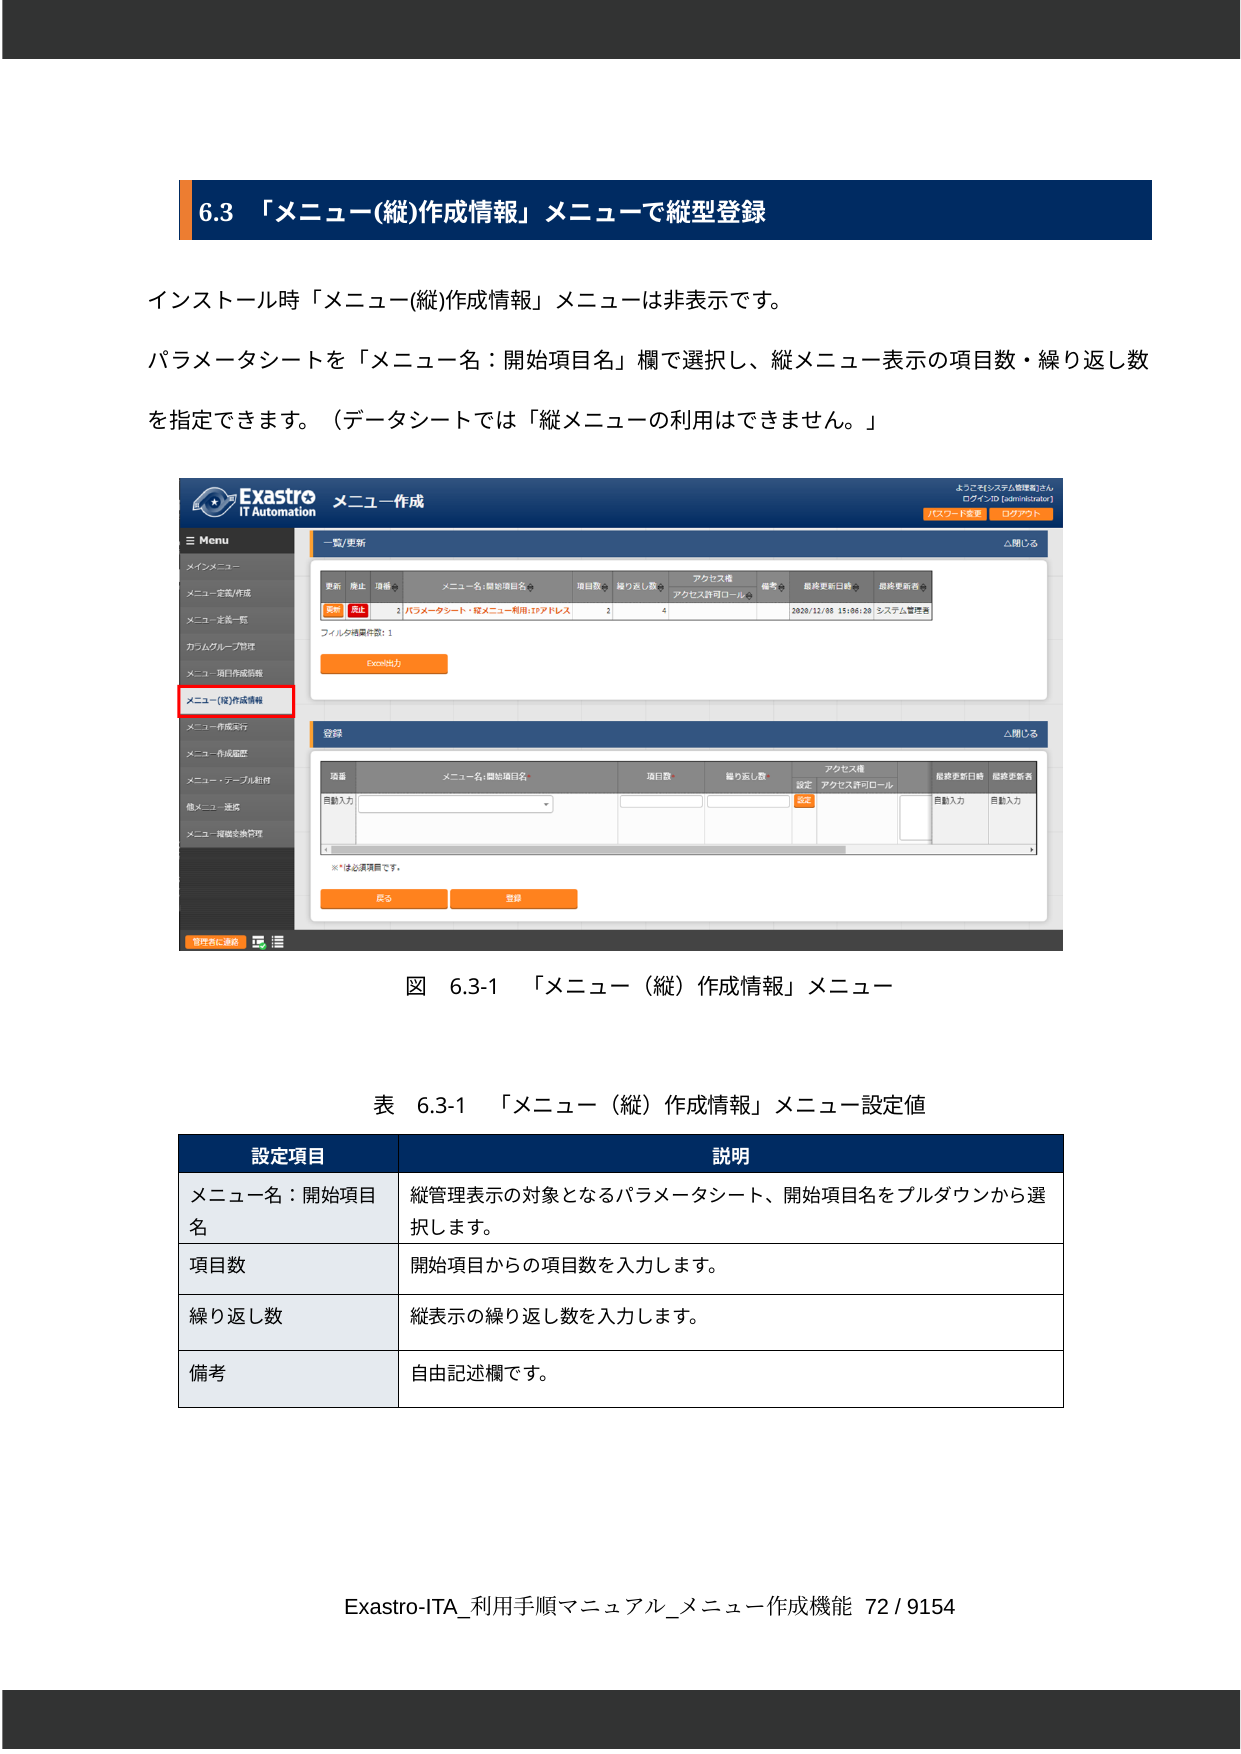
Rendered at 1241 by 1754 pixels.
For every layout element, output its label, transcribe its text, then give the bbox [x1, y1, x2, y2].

table_cell 備考 [179, 1351, 398, 1407]
table_cell 縦管理表示の対象となるパラメータシート、開始項目名をプルダウンから選択します。 [399, 1173, 1063, 1243]
text パラメータシートを「メニュー名：開始項目名」欄で選択し、縦メニュー表示の項目数・繰り返し数を指定できます。（データシートでは「縦メニューの利用はできません。」 [148, 329, 1152, 448]
table_cell 繰り返し数 [179, 1295, 398, 1350]
table_cell 項目数 [179, 1244, 398, 1294]
picture [2, 0, 1241, 59]
subtitle 「メニュー(縦)作成情報」メニューで縦型登録 [192, 180, 1152, 240]
text 図 6.3-1 「メニュー（縦）作成情報」メニュー [148, 955, 1152, 1014]
text インストール時「メニュー(縦)作成情報」メニューは非表示です。 [148, 270, 1152, 329]
table_cell 縦表示の繰り返し数を入力します。 [399, 1295, 1063, 1350]
table_cell メニュー名：開始項目名 [179, 1173, 398, 1243]
picture [177, 478, 1063, 951]
table_header 説明 [399, 1135, 1063, 1172]
text 表 6.3-1 「メニュー（縦）作成情報」メニュー設定値 [148, 1074, 1152, 1134]
picture [2, 1690, 1241, 1749]
table_cell 自由記述欄です。 [399, 1351, 1063, 1407]
table_cell 開始項目からの項目数を入力します。 [399, 1244, 1063, 1294]
table_header 設定項目 [179, 1135, 398, 1172]
